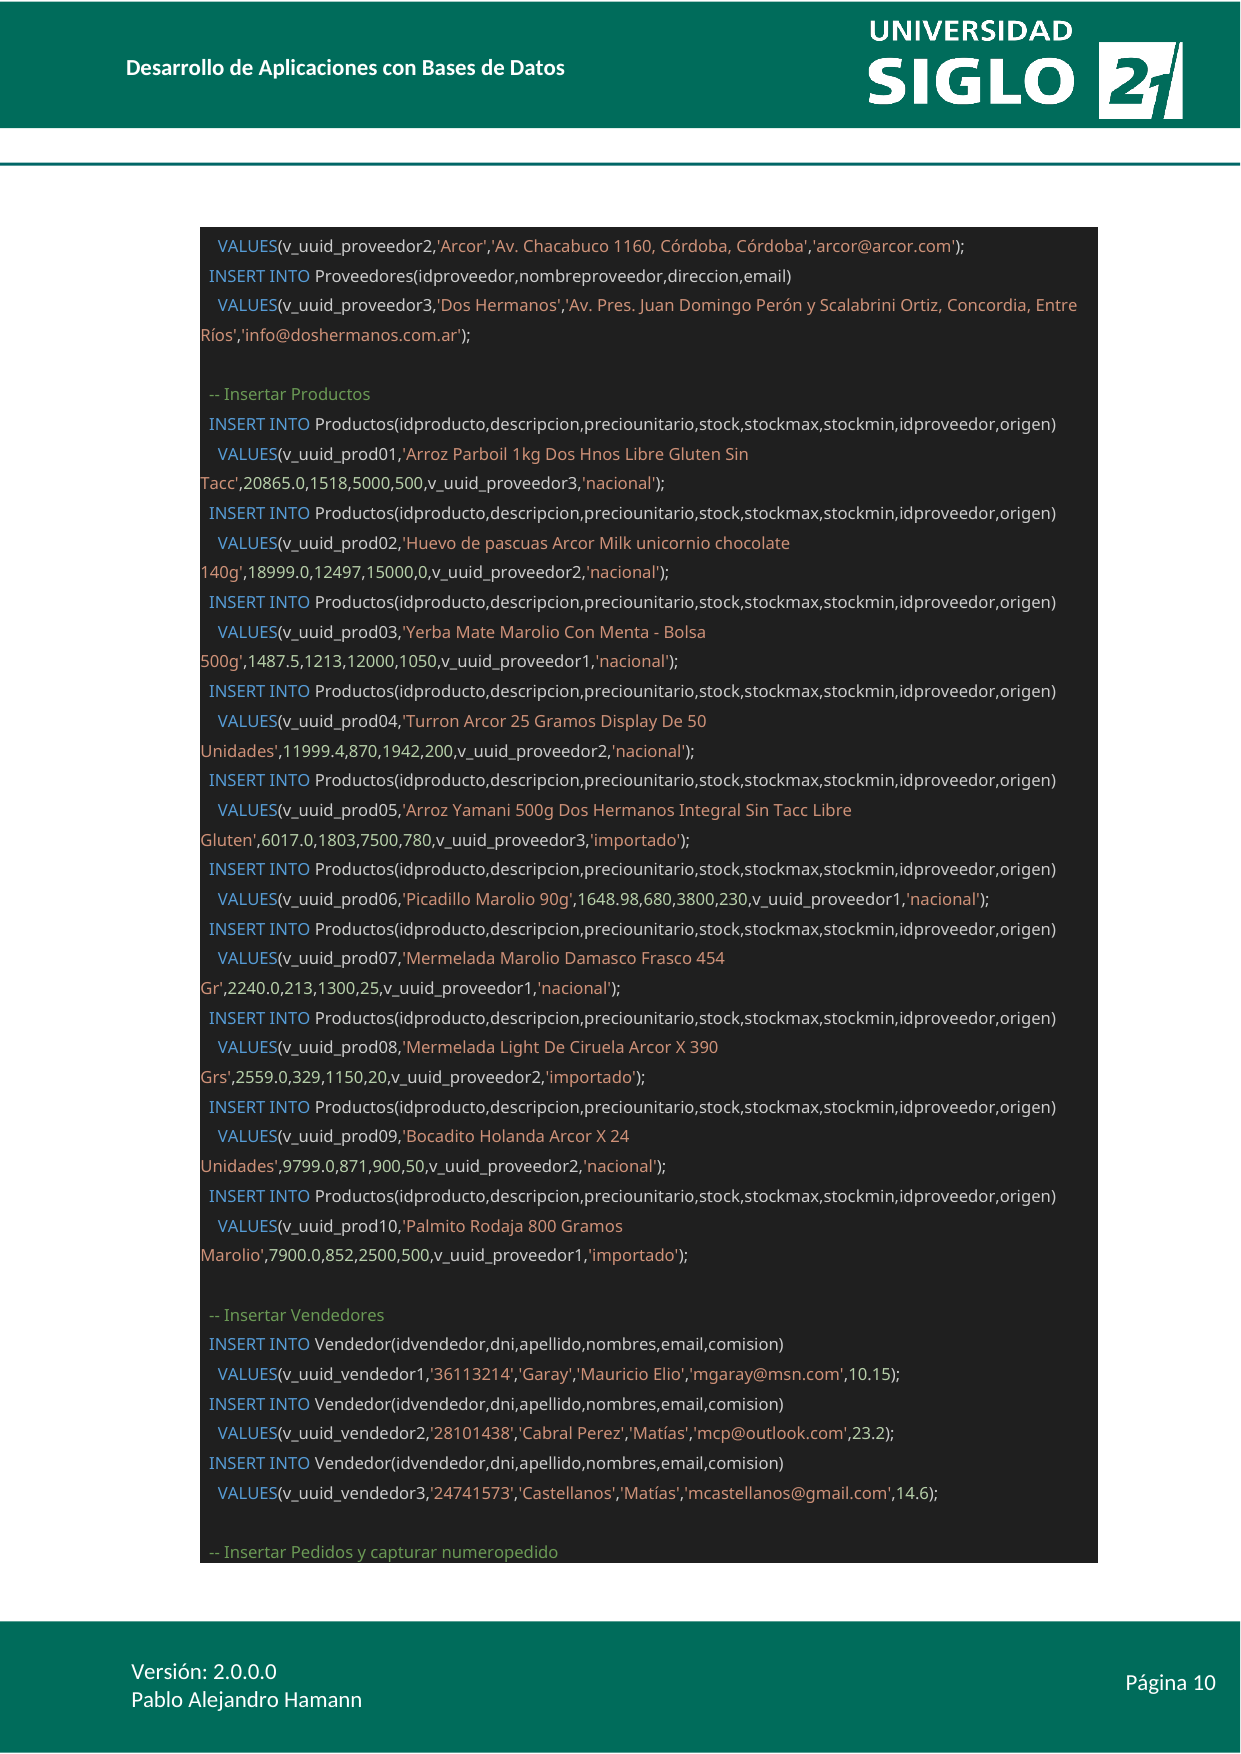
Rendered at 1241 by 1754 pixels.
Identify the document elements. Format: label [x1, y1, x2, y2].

table_header [189, 222, 1109, 1563]
picture [868, 20, 1183, 119]
